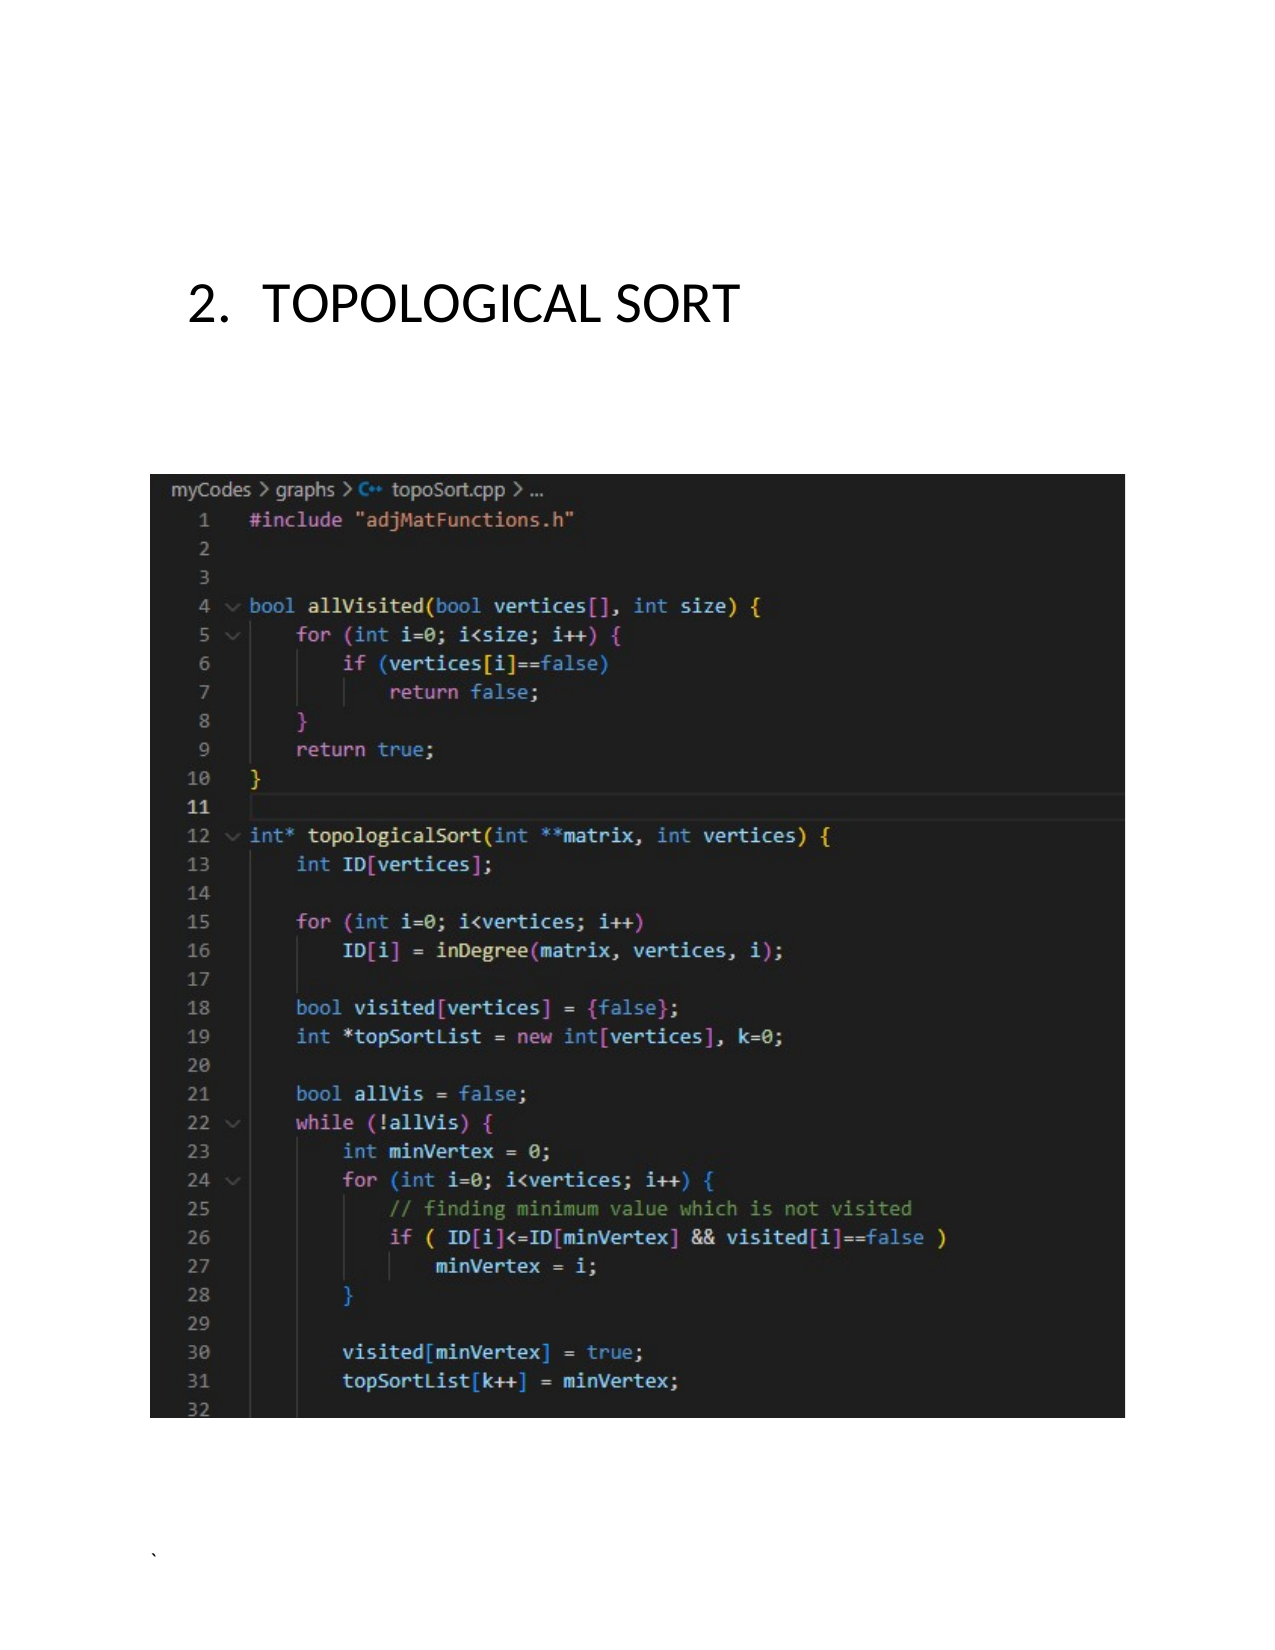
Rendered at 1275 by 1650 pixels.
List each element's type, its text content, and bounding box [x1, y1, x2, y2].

list TOPOLOGICAL SORT [187, 266, 1125, 337]
picture [150, 474, 1125, 1418]
